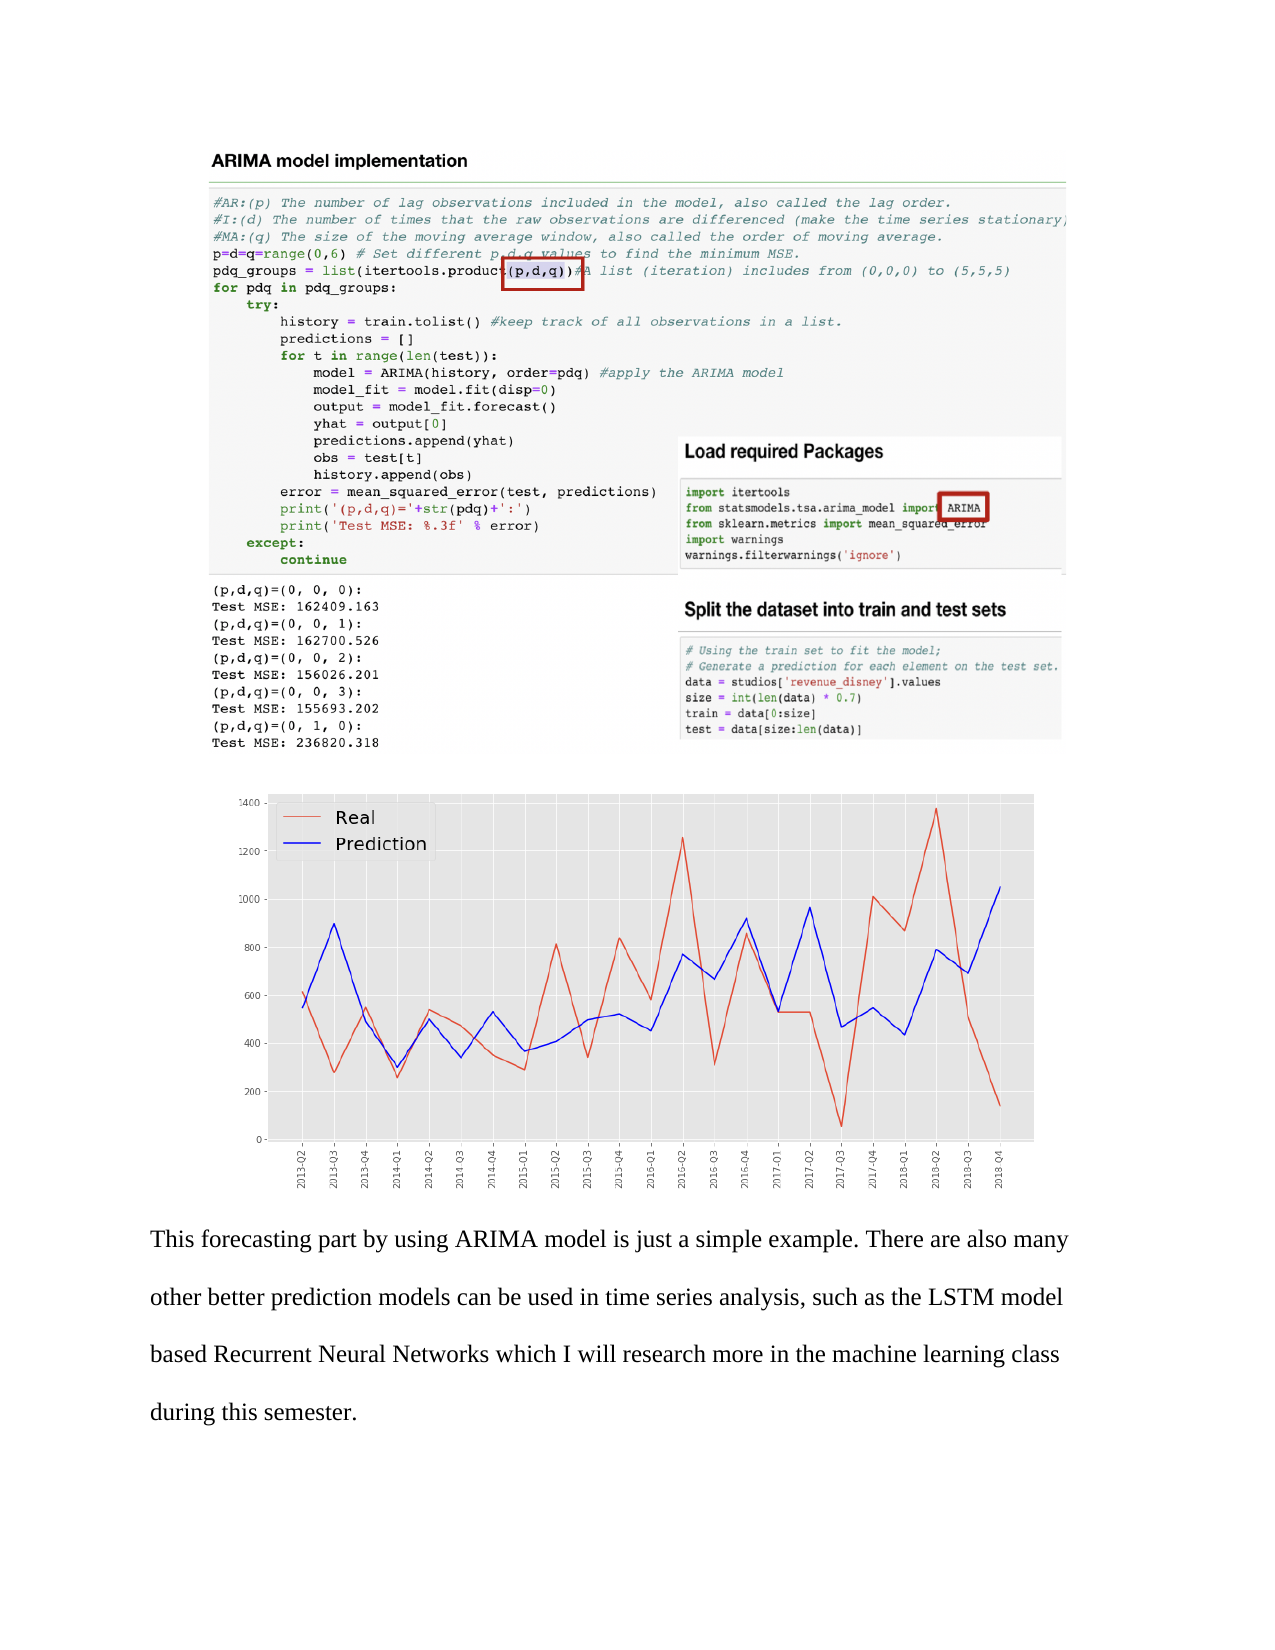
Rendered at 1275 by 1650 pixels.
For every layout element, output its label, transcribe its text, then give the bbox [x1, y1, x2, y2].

picture [208, 150, 1067, 754]
text This forecasting part by using ARIMA model is just a simple example. There are also many other better prediction models can be used in time series analysis, such as the LSTM model based Recurrent Neural Networks which I will research more in the machine learning class during this semester. [150, 1224, 1125, 1426]
picture [231, 783, 1044, 1194]
